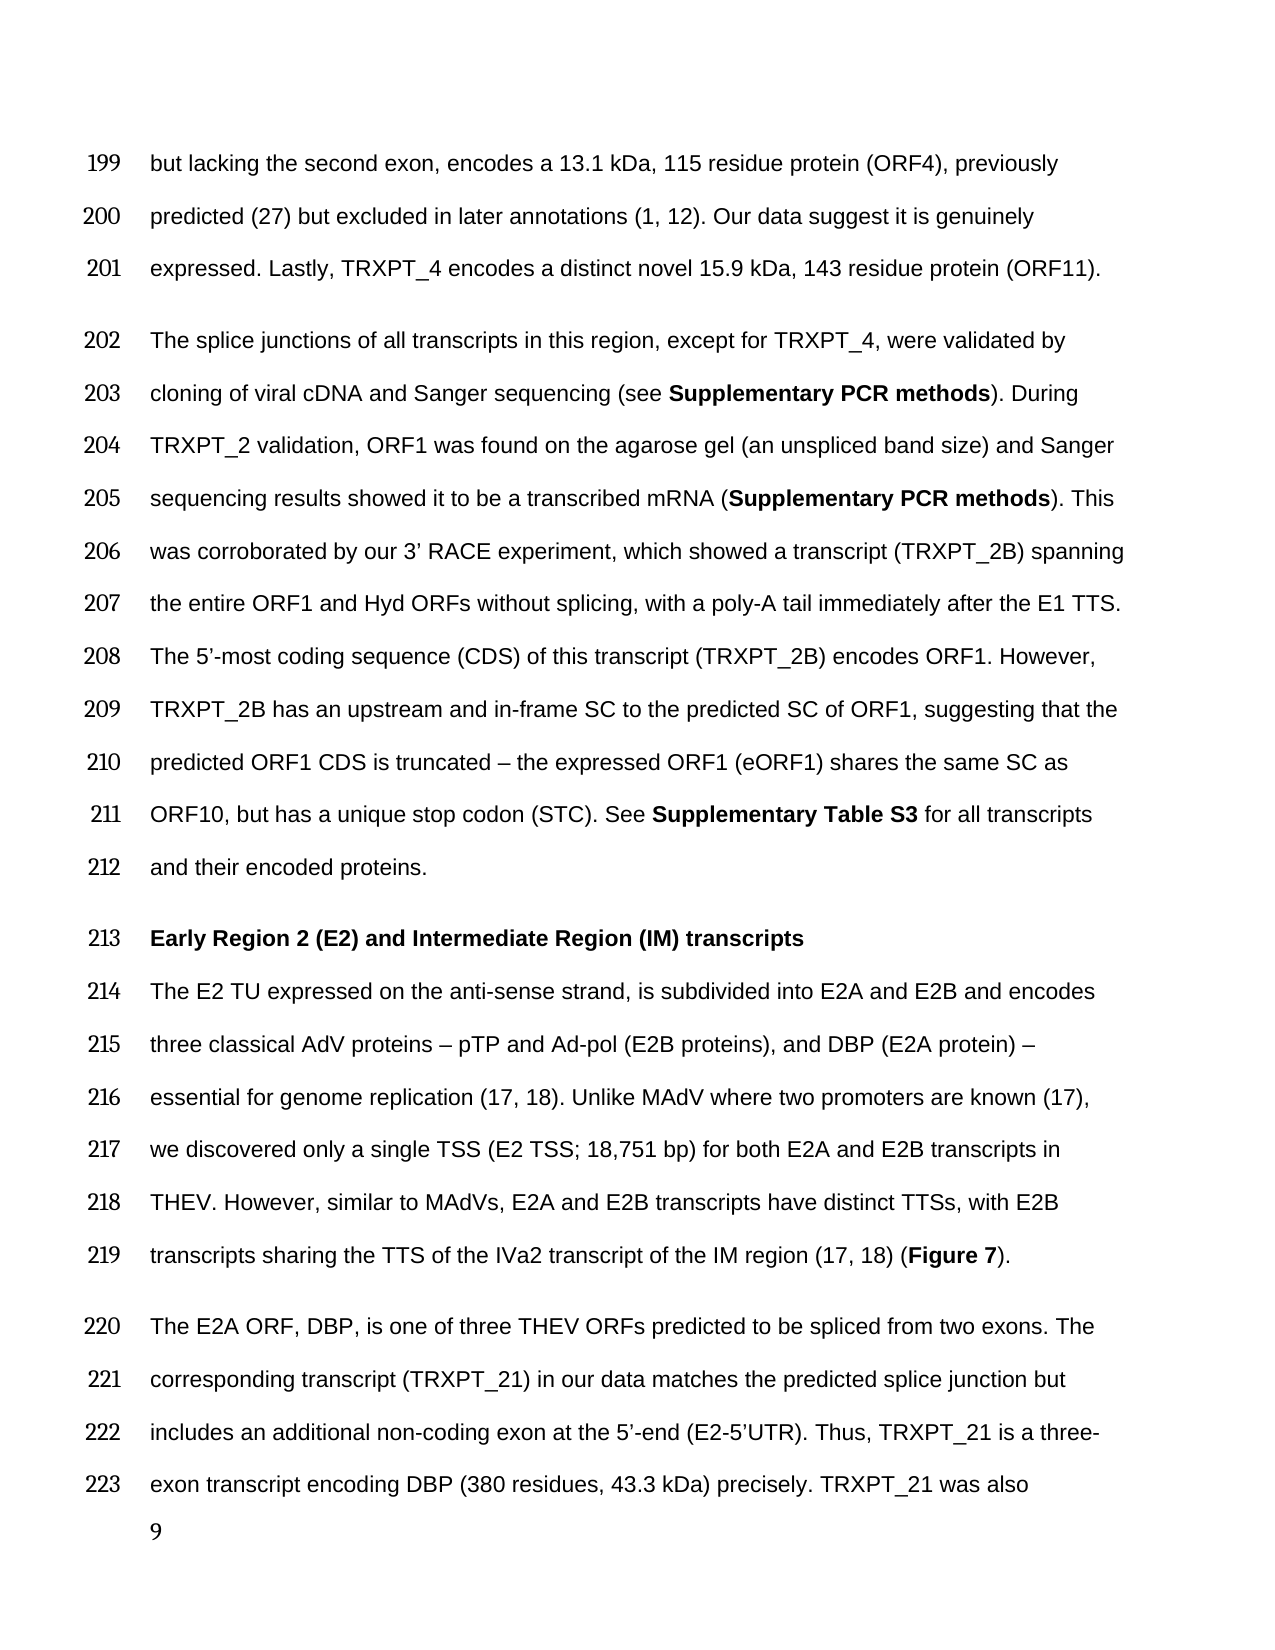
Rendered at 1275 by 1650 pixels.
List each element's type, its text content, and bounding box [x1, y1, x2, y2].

text The splice junctions of all transcripts in this region, except for TRXPT_4, were validated by cloning of viral cDNA and Sanger sequencing (see Supplementary PCR methods). During TRXPT_2 validation, ORF1 was found on the agarose gel (an unspliced band size) and Sanger sequencing results showed it to be a transcribed mRNA (Supplementary PCR methods). This was corroborated by our 3’ RACE experiment, which showed a transcript (TRXPT_2B) spanning the entire ORF1 and Hyd ORFs without splicing, with a poly-A tail immediately after the E1 TTS. The 5’-most coding sequence (CDS) of this transcript (TRXPT_2B) encodes ORF1. However, TRXPT_2B has an upstream and in-frame SC to the predicted SC of ORF1, suggesting that the predicted ORF1 CDS is truncated – the expressed ORF1 (eORF1) shares the same SC as ORF10, but has a unique stop codon (STC). See Supplementary Table S3 for all transcripts and their encoded proteins. [150, 327, 1125, 880]
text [150, 1313, 1125, 1498]
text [150, 150, 1125, 282]
text Early Region 2 (E2) and Intermediate Region (IM) transcripts The E2 TU expressed on the anti-sense strand, is subdivided into E2A and E2B and encodes three classical AdV proteins – pTP and Ad-pol (E2B proteins), and DBP (E2A protein) – essential for genome replication (17, 18). Unlike MAdV where two promoters are known (17), we discovered only a single TSS (E2 TSS; 18,751 bp) for both E2A and E2B transcripts in THEV. However, similar to MAdVs, E2A and E2B transcripts have distinct TTSs, with E2B transcripts sharing the TTS of the IVa2 transcript of the IM region (17, 18) (Figure 7). [150, 925, 1125, 1268]
